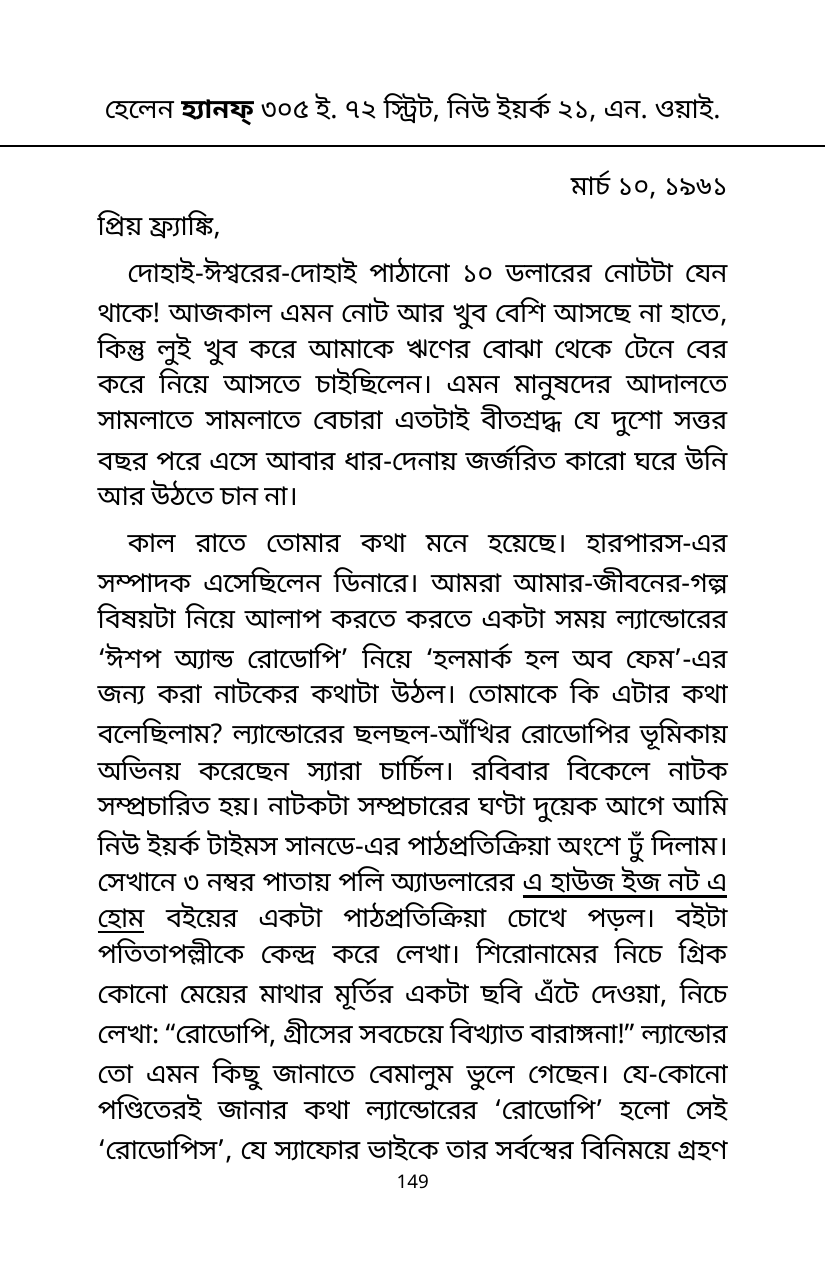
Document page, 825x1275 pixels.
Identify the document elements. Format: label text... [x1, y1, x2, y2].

text মার্চ ১০, ১৯৬১ [97, 167, 727, 207]
text দোহাই-ঈশ্বরের-দোহাই পাঠানো ১০ ডলারের নোটটা যেন থাকে! আজকাল এমন নোট আর খুব বেশি আসছে না হাতে, কিন্তু লুই খুব করে আমাকে ঋণের বোঝা থেকে টেনে বের করে নিয়ে আসতে চাইছিলেন। এমন মানুষদের আদালতে সামলাতে সামলাতে বেচারা এতটাই বীতশ্রদ্ধ যে দুশো সত্তর বছর পরে এসে আবার ধার-দেনায় জর্জরিত কারো ঘরে উনি আর উঠতে চান না। [97, 253, 727, 517]
text হেলেন হ্যানফ্ ৩০৫ ই. ৭২ স্ট্রিট, নিউ ইয়র্ক ২১, এন. ওয়াই. [97, 90, 727, 130]
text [97, 523, 727, 1171]
text প্রিয় ফ্র্যাঙ্কি, [97, 207, 727, 247]
